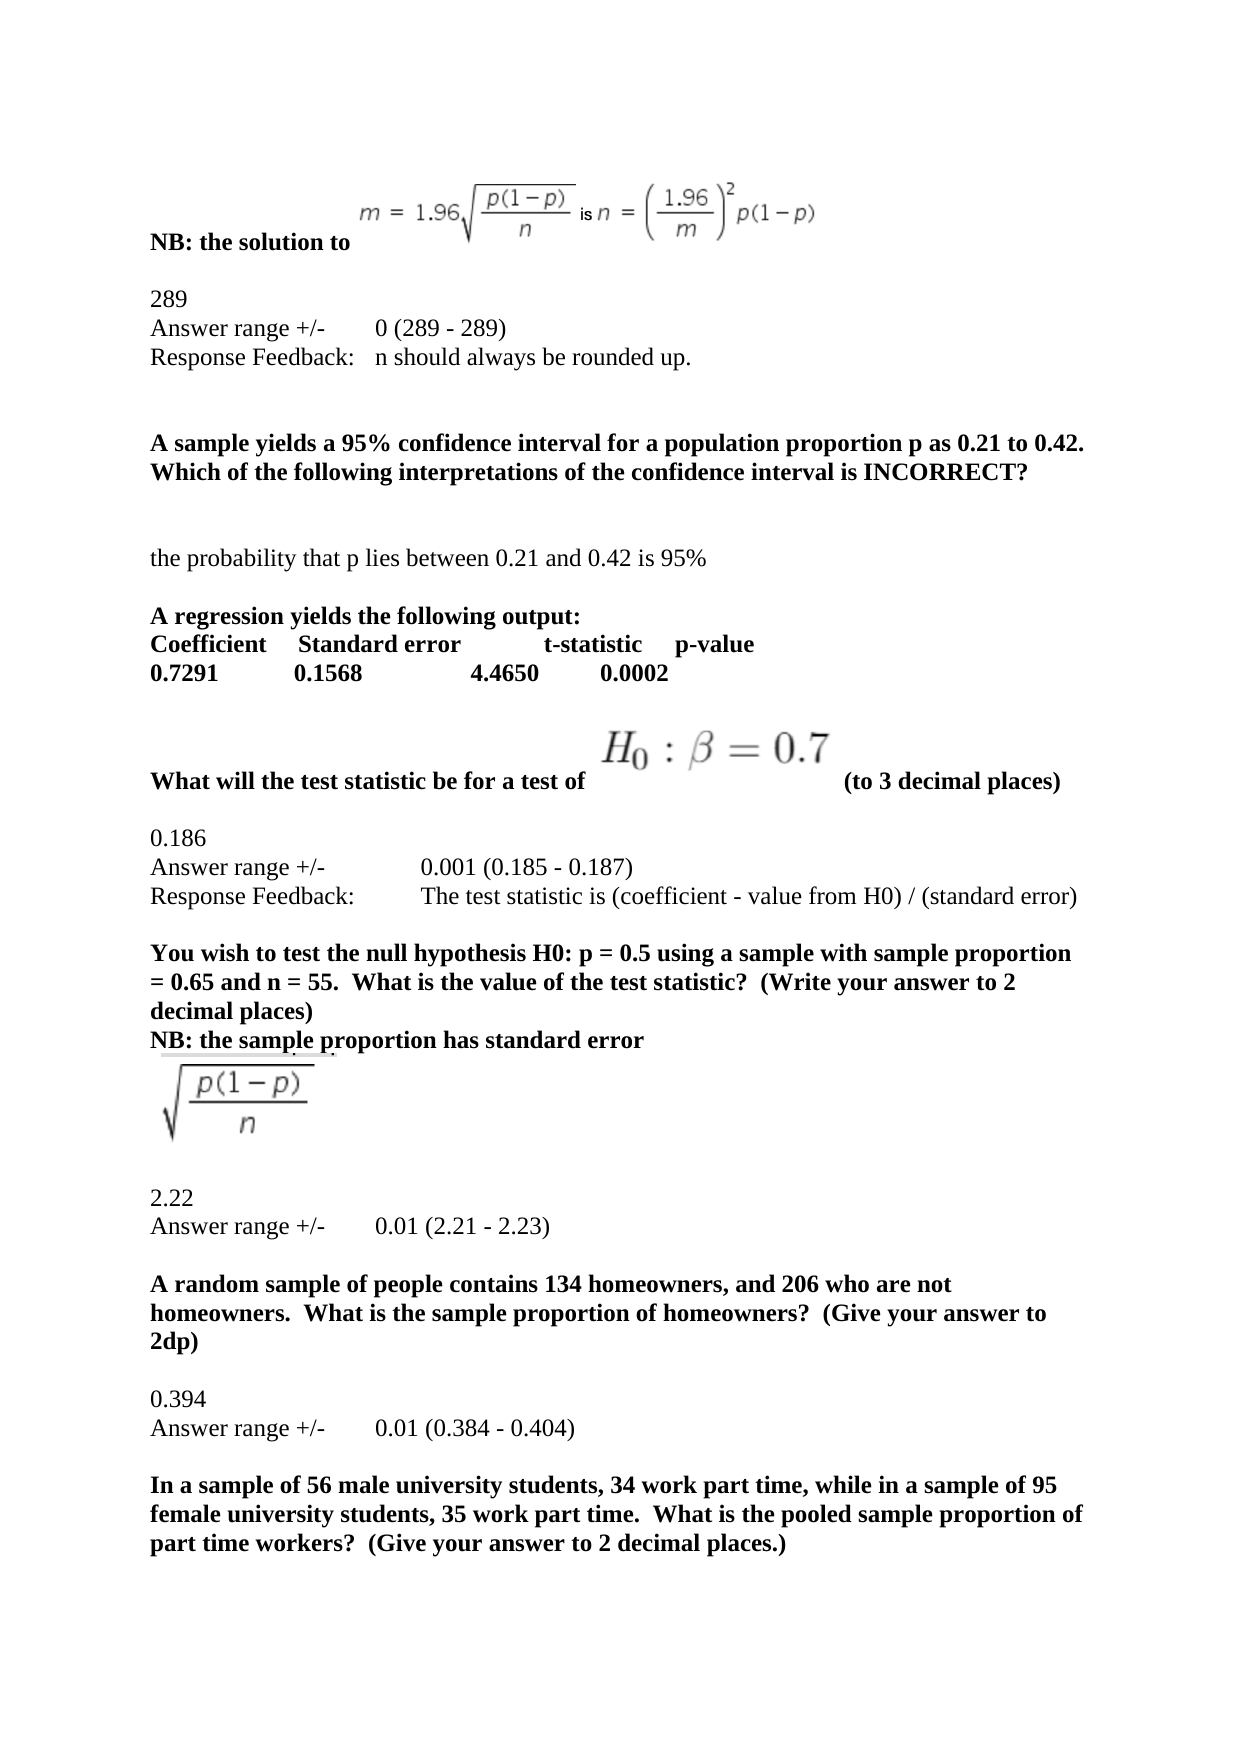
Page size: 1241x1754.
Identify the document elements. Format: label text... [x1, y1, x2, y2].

picture [357, 178, 824, 251]
text NB: the sample proportion has standard error [150, 1025, 1090, 1053]
text 0.7291 0.1568 4.4650 0.0002 [150, 658, 1090, 687]
text 0.394 [150, 1384, 1090, 1413]
text 2.22 [150, 1183, 1090, 1211]
text 0.186 [150, 823, 1090, 852]
text What will the test statistic be for a test of (to 3 decimal places) [150, 716, 1090, 795]
text You wish to test the null hypothesis H0: p = 0.5 using a sample with sample proportion = 0.65 and n = 55. What is the value of the test statistic? (Write your answer to 2 decimal places) [150, 938, 1090, 1025]
picture [150, 1053, 337, 1154]
text Answer range +/- 0.001 (0.185 - 0.187) [150, 852, 1090, 881]
text Answer range +/- 0.01 (0.384 - 0.404) [150, 1413, 1090, 1441]
text Response Feedback: The test statistic is (coefficient - value from H0) / (standard error) [150, 881, 1090, 910]
text A random sample of people contains 134 homeowners, and 206 who are not homeowners. What is the sample proportion of homeowners? (Give your answer to 2dp) [150, 1269, 1090, 1355]
text Answer range +/- 0 (289 - 289) [150, 313, 1090, 342]
picture [597, 715, 844, 790]
text Answer range +/- 0.01 (2.21 - 2.23) [150, 1211, 1090, 1240]
text the probability that p lies between 0.21 and 0.42 is 95% [150, 543, 1090, 572]
text A sample yields a 95% confidence interval for a population proportion p as 0.21 to 0.42. Which of the following interpretations of the confidence interval is INCORRECT? [150, 428, 1090, 486]
text Response Feedback: n should always be rounded up. [150, 342, 1090, 371]
text A regression yields the following output: [150, 601, 1090, 629]
text Coefficient Standard error t-statistic p-value [150, 629, 1090, 658]
text In a sample of 56 male university students, 34 work part time, while in a sample of 95 female university students, 35 work part time. What is the pooled sample proportion of part time workers? (Give your answer to 2 decimal places.) [150, 1470, 1090, 1556]
